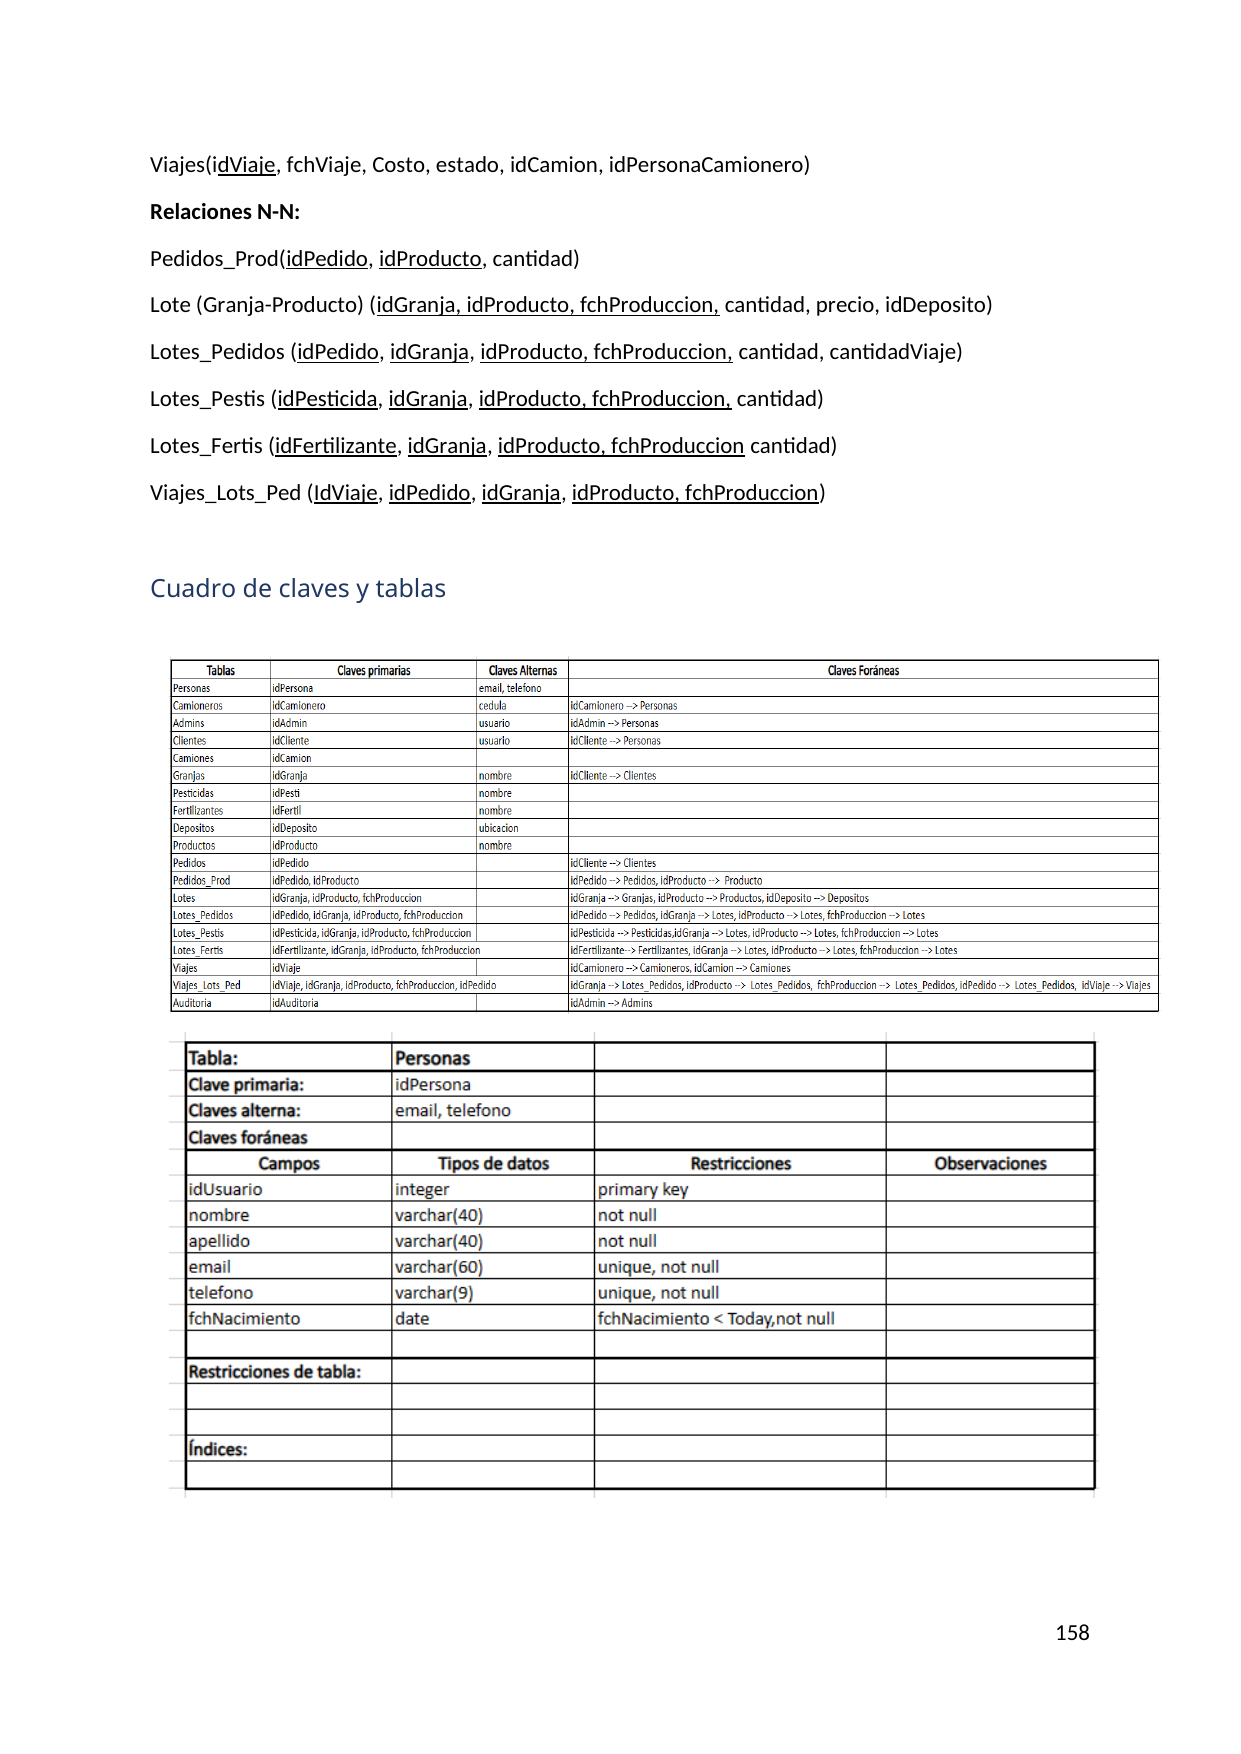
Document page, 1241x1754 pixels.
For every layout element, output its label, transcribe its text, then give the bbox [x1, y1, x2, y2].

text Lote (Granja-Producto) (idGranja, idProducto, fchProduccion, cantidad, precio, idDeposito) [150, 291, 1090, 319]
text Lotes_Fertis (idFertilizante, idGranja, idProducto, fchProduccion cantidad) [150, 431, 1090, 459]
text Lotes_Pedidos (idPedido, idGranja, idProducto, fchProduccion, cantidad, cantidadViaje) [150, 337, 1090, 366]
text Viajes(idViaje, fchViaje, Costo, estado, idCamion, idPersonaCamionero) [150, 150, 1090, 178]
text Relaciones N-N: [150, 197, 1090, 225]
subtitle Cuadro de claves y tablas [150, 571, 1090, 605]
text Viajes_Lots_Ped (IdViaje, idPedido, idGranja, idProducto, fchProduccion) [150, 478, 1090, 506]
text Pedidos_Prod(idPedido, idProducto, cantidad) [150, 244, 1090, 272]
text Lotes_Pestis (idPesticida, idGranja, idProducto, fchProduccion, cantidad) [150, 384, 1090, 412]
